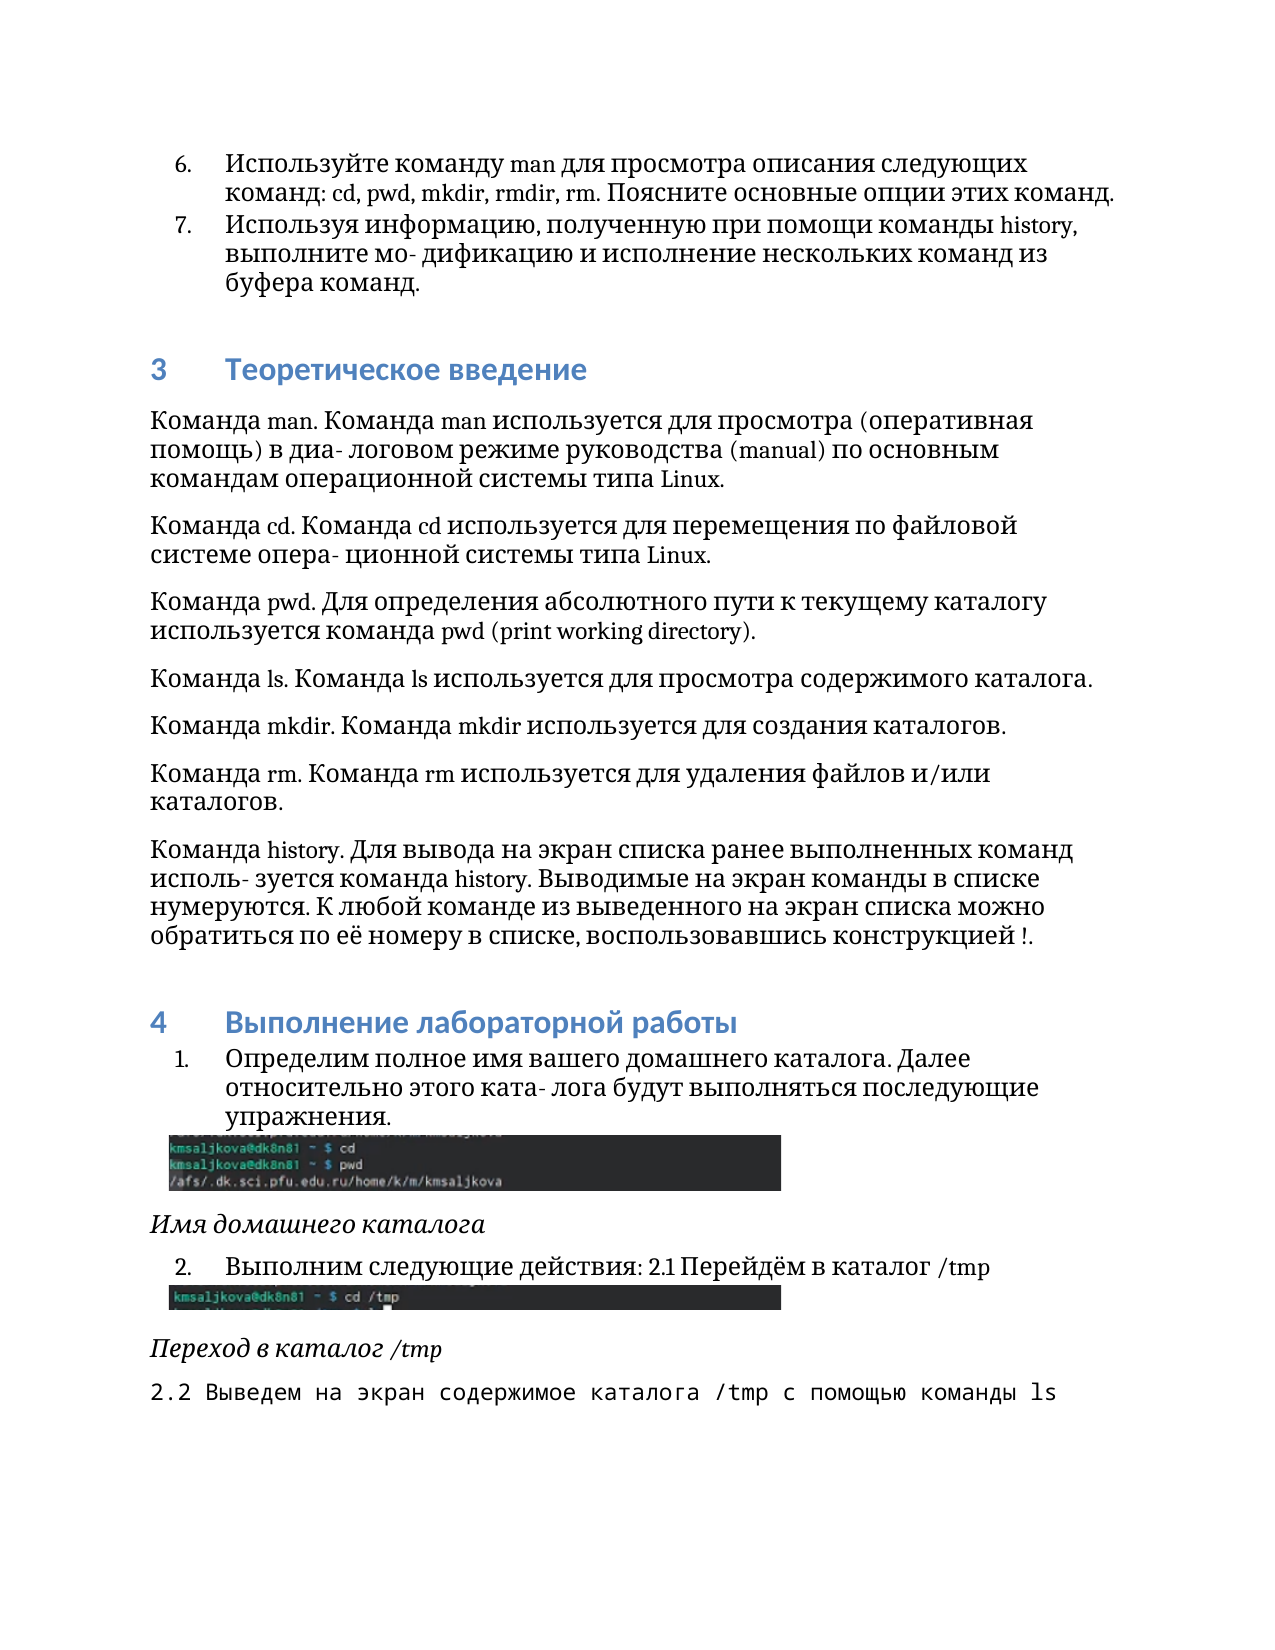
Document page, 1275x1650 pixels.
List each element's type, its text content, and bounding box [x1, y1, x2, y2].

text Имя домашнего каталога [150, 1211, 1125, 1240]
text Команда mkdir. Команда mkdir используется для создания каталогов. [150, 712, 1125, 741]
text Команда cd. Команда cd используется для перемещения по файловой системе опера- ционной системы типа Linux. [150, 512, 1125, 569]
text 2.2 Выведем на экран содержимое каталога /tmp с помощью команды ls [150, 1376, 1125, 1407]
picture [168, 1285, 782, 1310]
list Определим полное имя вашего домашнего каталога. Далее относительно этого ката- лога будут выполняться последующие упражнения. [175, 1045, 1125, 1131]
list Выполним следующие действия: 2.1 Перейдём в каталог /tmp [175, 1253, 1125, 1281]
text Переход в каталог /tmp [150, 1335, 1125, 1363]
text Команда history. Для вывода на экран списка ранее выполненных команд исполь- зуется команда history. Выводимые на экран команды в списке нумеруются. К любой команде из выведенного на экран списка можно обратиться по её номеру в списке, воспользовавшись конструкцией !. [150, 836, 1125, 951]
subtitle 3 Теоретическое введение [150, 347, 1125, 388]
text Команда rm. Команда rm используется для удаления файлов и/или каталогов. [150, 759, 1125, 817]
text Команда pwd. Для определения абсолютного пути к текущему каталогу используется команда pwd (print working directory). [150, 588, 1125, 646]
picture [168, 1135, 782, 1191]
text Команда man. Команда man используется для просмотра (оперативная помощь) в диа- логовом режиме руководства (manual) по основным командам операционной системы типа Linux. [150, 407, 1125, 493]
list Используйте команду man для просмотра описания следующих команд: cd, pwd, mkdir, rmdir, rm. Поясните основные опции этих команд. [175, 150, 1125, 207]
subtitle 4 Выполнение лабораторной работы [150, 1001, 1125, 1041]
list Используя информацию, полученную при помощи команды history, выполните мо- дификацию и исполнение нескольких команд из буфера команд. [175, 211, 1125, 297]
text Команда ls. Команда ls используется для просмотра содержимого каталога. [150, 664, 1125, 693]
